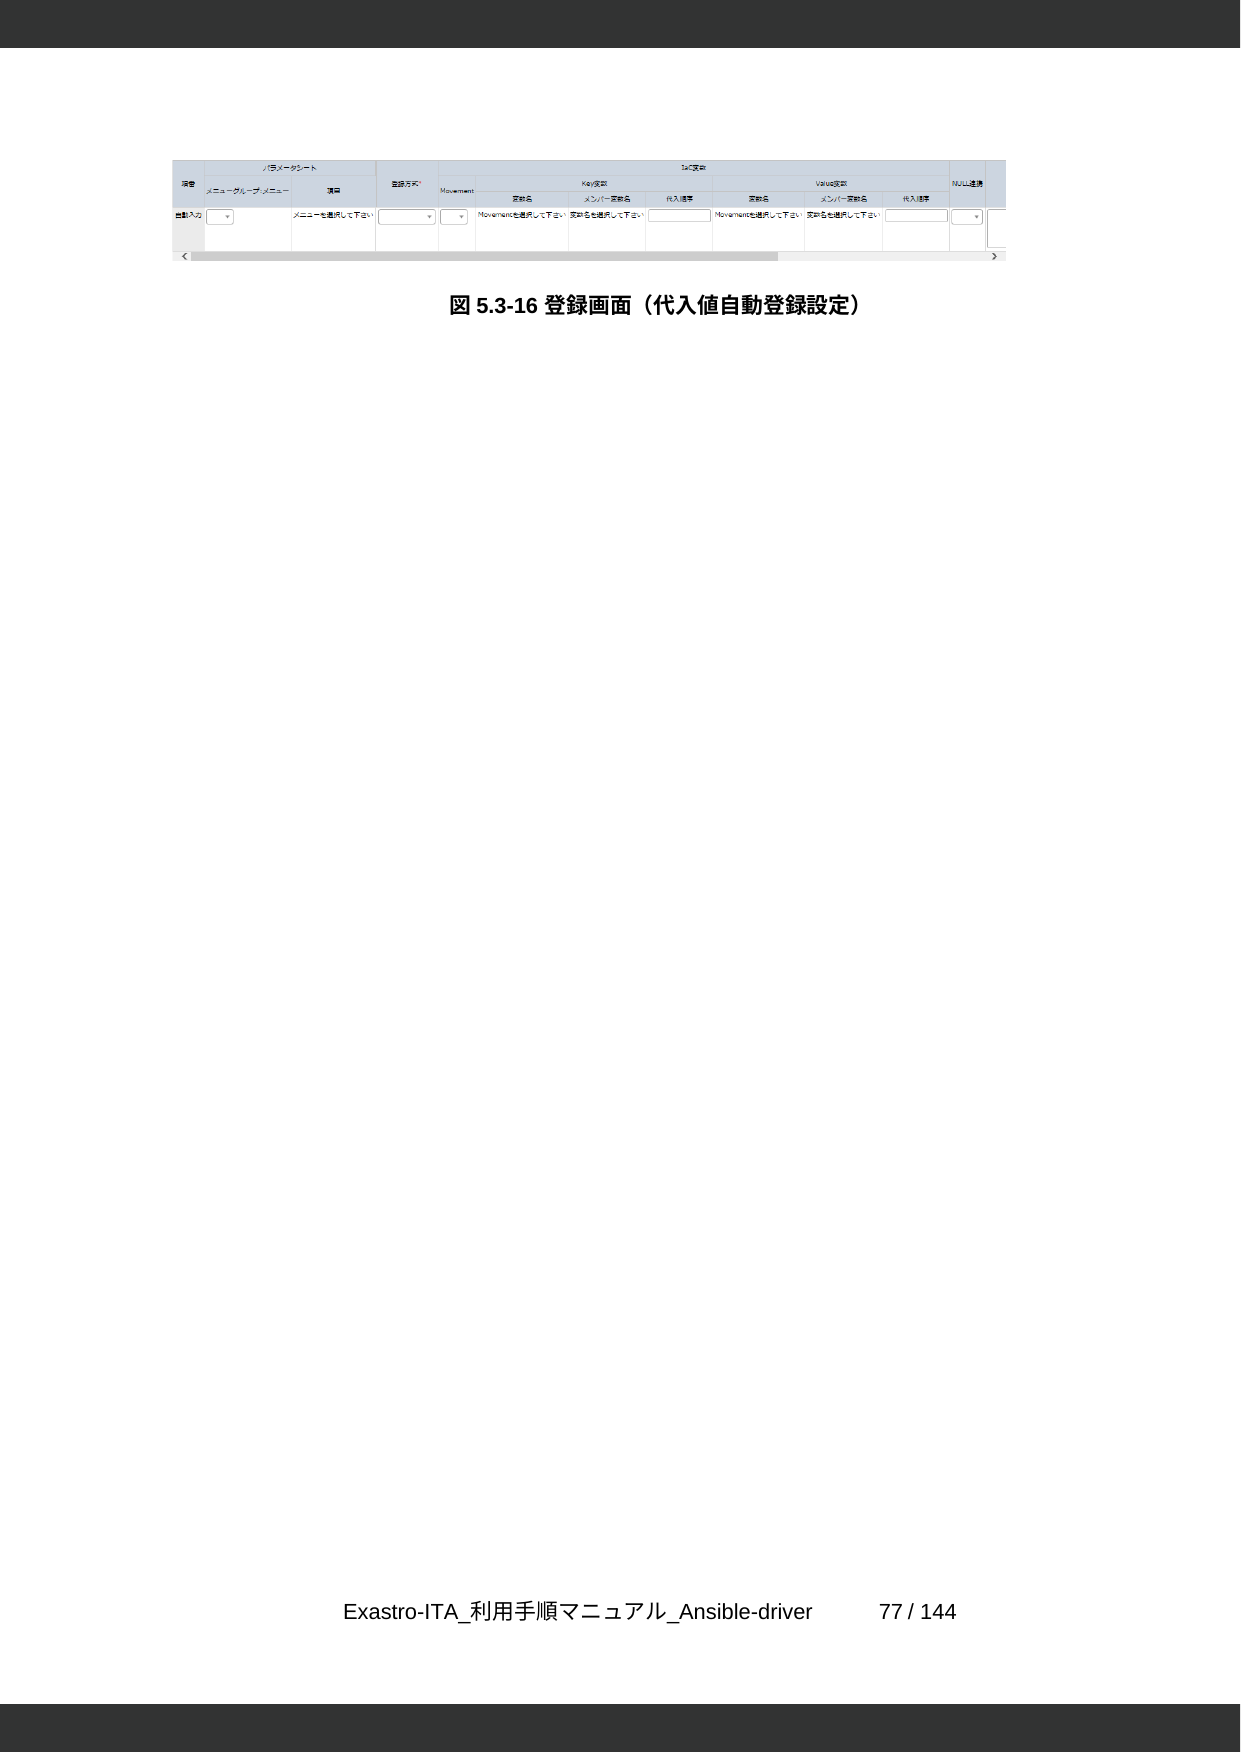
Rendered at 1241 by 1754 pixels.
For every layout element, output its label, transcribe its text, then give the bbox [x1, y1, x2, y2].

picture [0, 0, 1241, 48]
picture [169, 155, 1010, 265]
text 図 5.3-16 登録画面（代入値自動登録設定） [169, 274, 1152, 334]
picture [0, 1704, 1241, 1752]
